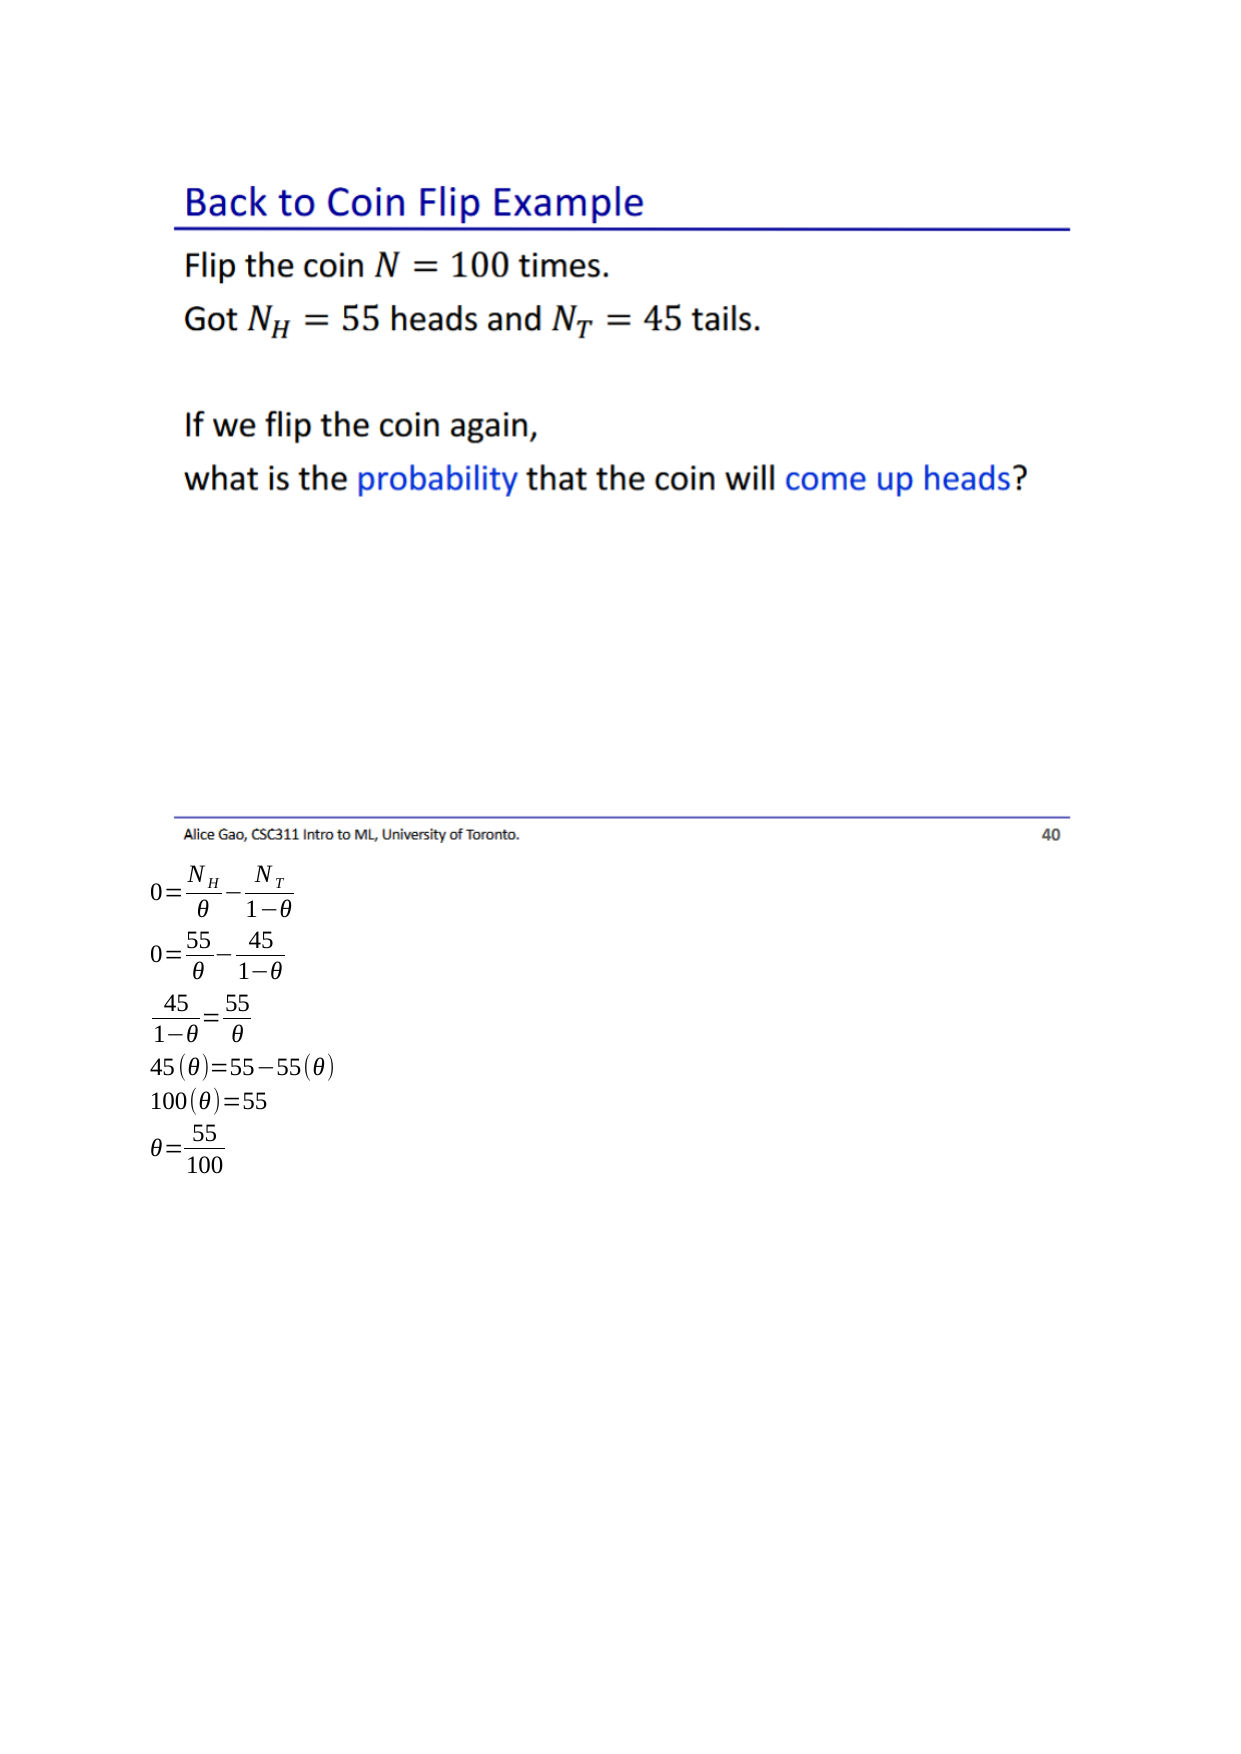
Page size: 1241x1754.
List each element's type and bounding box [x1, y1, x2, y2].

picture [150, 150, 1091, 857]
